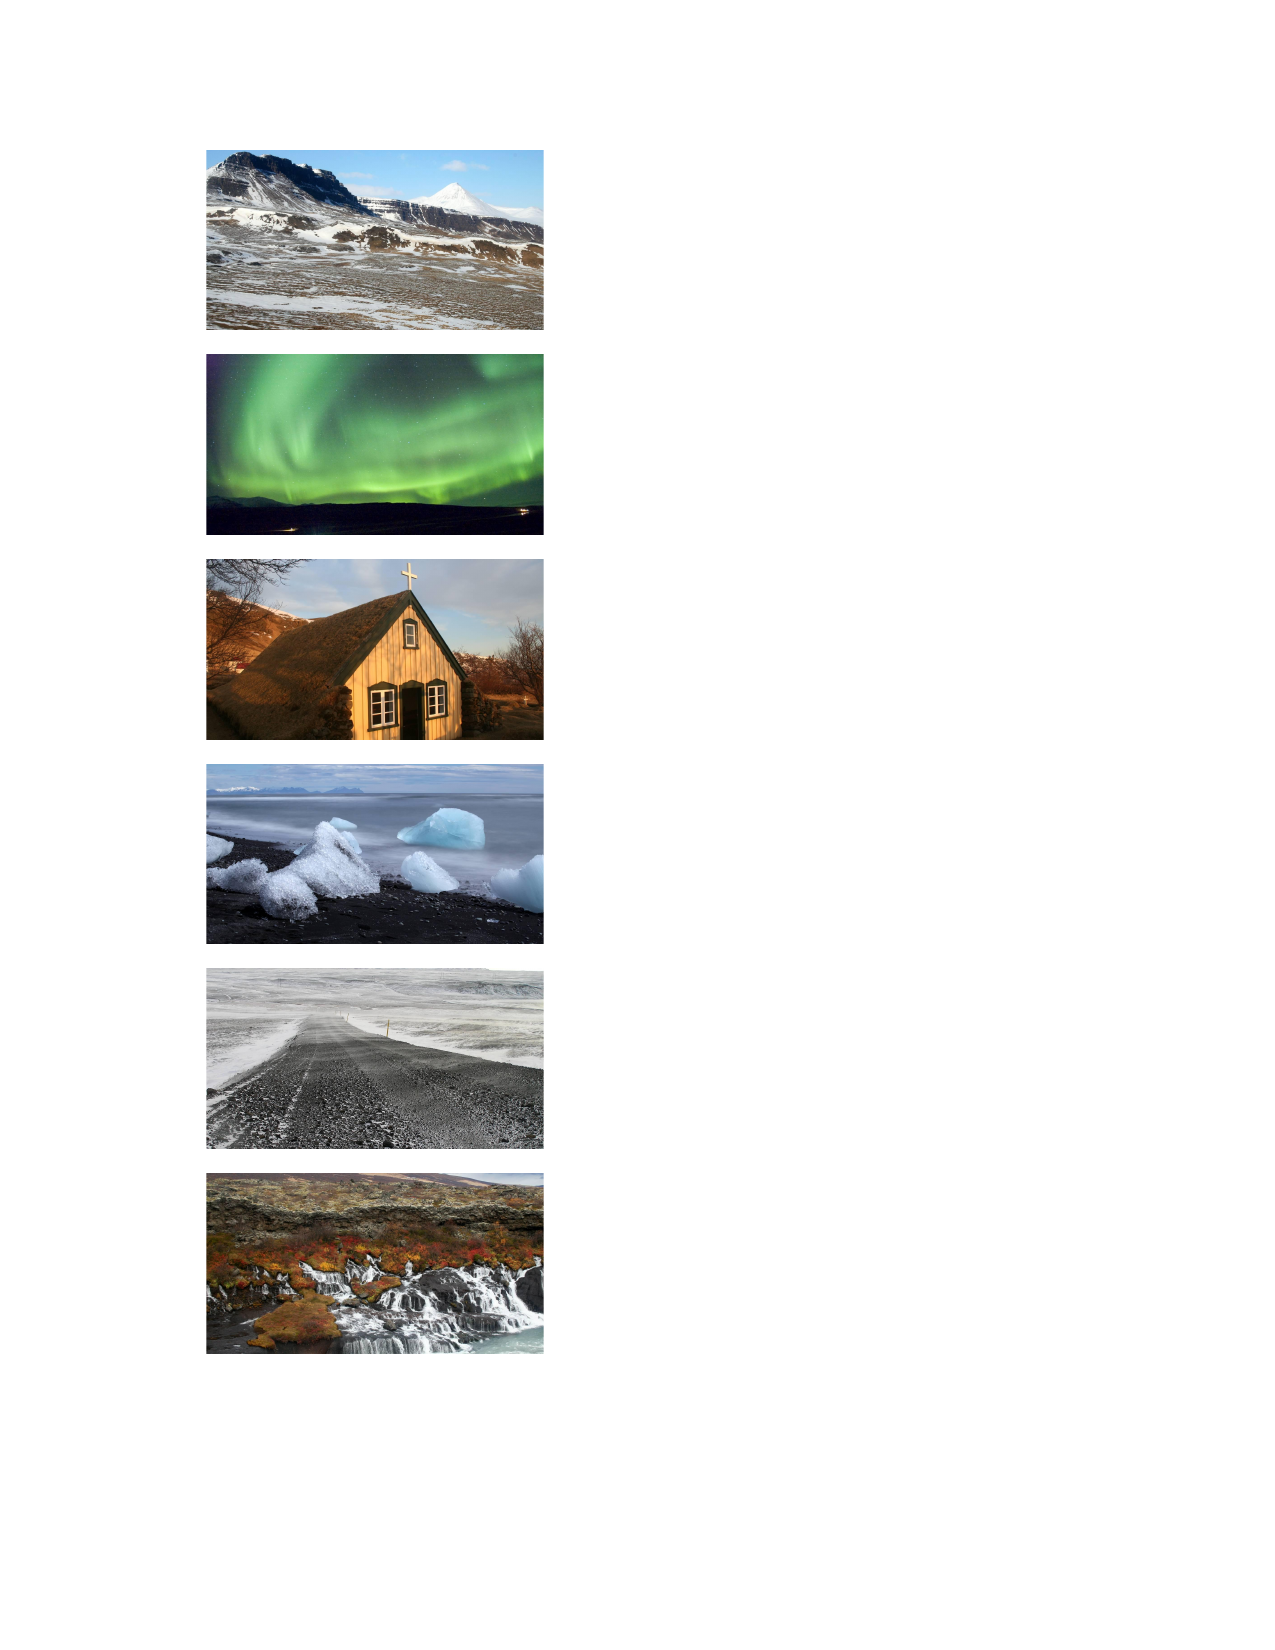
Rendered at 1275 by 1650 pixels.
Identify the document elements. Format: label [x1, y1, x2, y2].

picture [206, 150, 544, 330]
picture [206, 1173, 544, 1354]
picture [206, 968, 544, 1149]
picture [206, 559, 544, 740]
picture [206, 764, 544, 944]
picture [206, 354, 544, 535]
